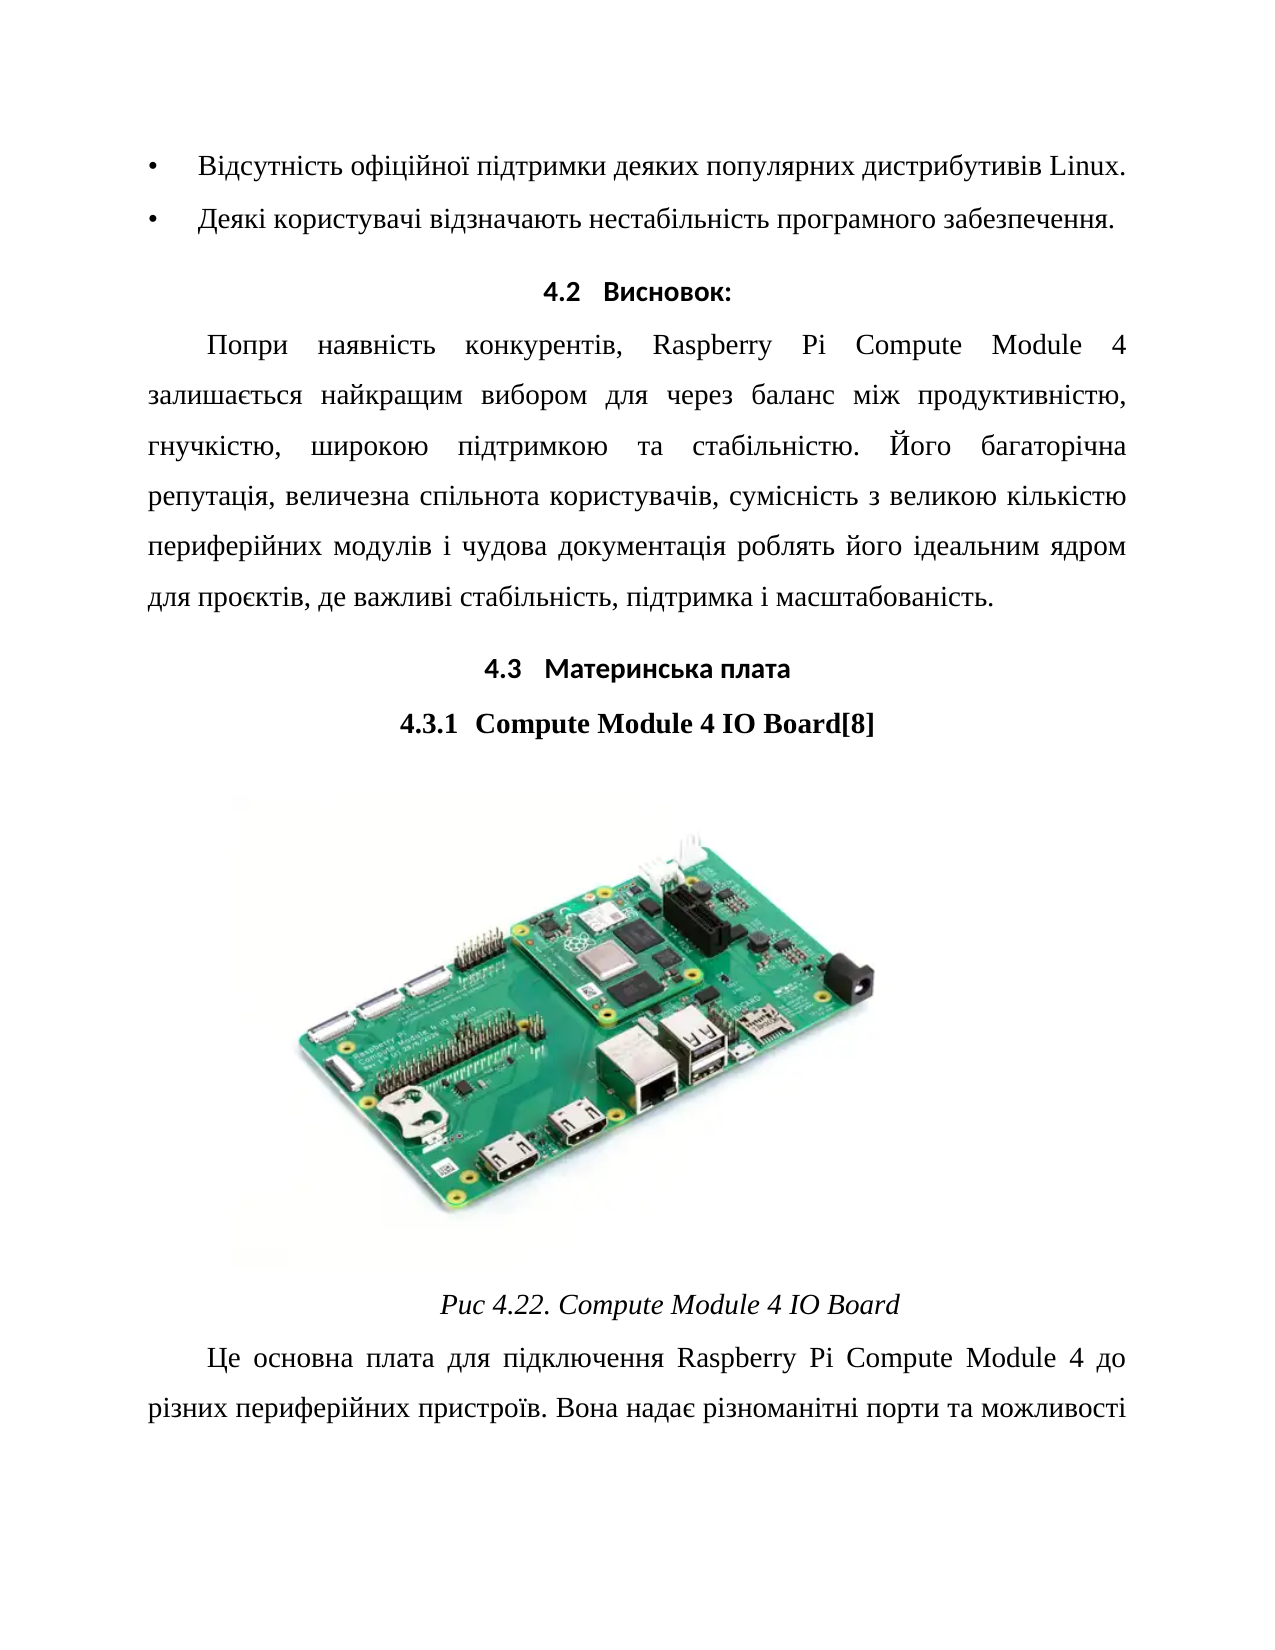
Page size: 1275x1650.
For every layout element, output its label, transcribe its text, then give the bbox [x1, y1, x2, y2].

text Рис 4.22. Compute Module 4 IO Board [148, 1287, 1127, 1321]
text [148, 1340, 1127, 1424]
subtitle Висновок: [148, 273, 1127, 308]
text Попри наявність конкурентів, Raspberry Pi Compute Module 4 залишається найкращим вибором для через баланс між продуктивністю, гнучкістю, широкою підтримкою та стабільністю. Його багаторічна репутація, величезна спільнота користувачів, сумісність з великою кількістю периферійних модулів і чудова документація роблять його ідеальним ядром для проєктів, де важливі стабільність, підтримка і масштабованість. [148, 327, 1127, 612]
list Деякі користувачі відзначають нестабільність програмного забезпечення. [148, 202, 1127, 235]
picture [231, 794, 940, 1267]
subtitle Материнська плата [148, 650, 1127, 686]
subtitle Compute Module 4 IO Board[8] [148, 706, 1127, 740]
list Відсутність офіційної підтримки деяких популярних дистрибутивів Linux. [148, 148, 1127, 181]
